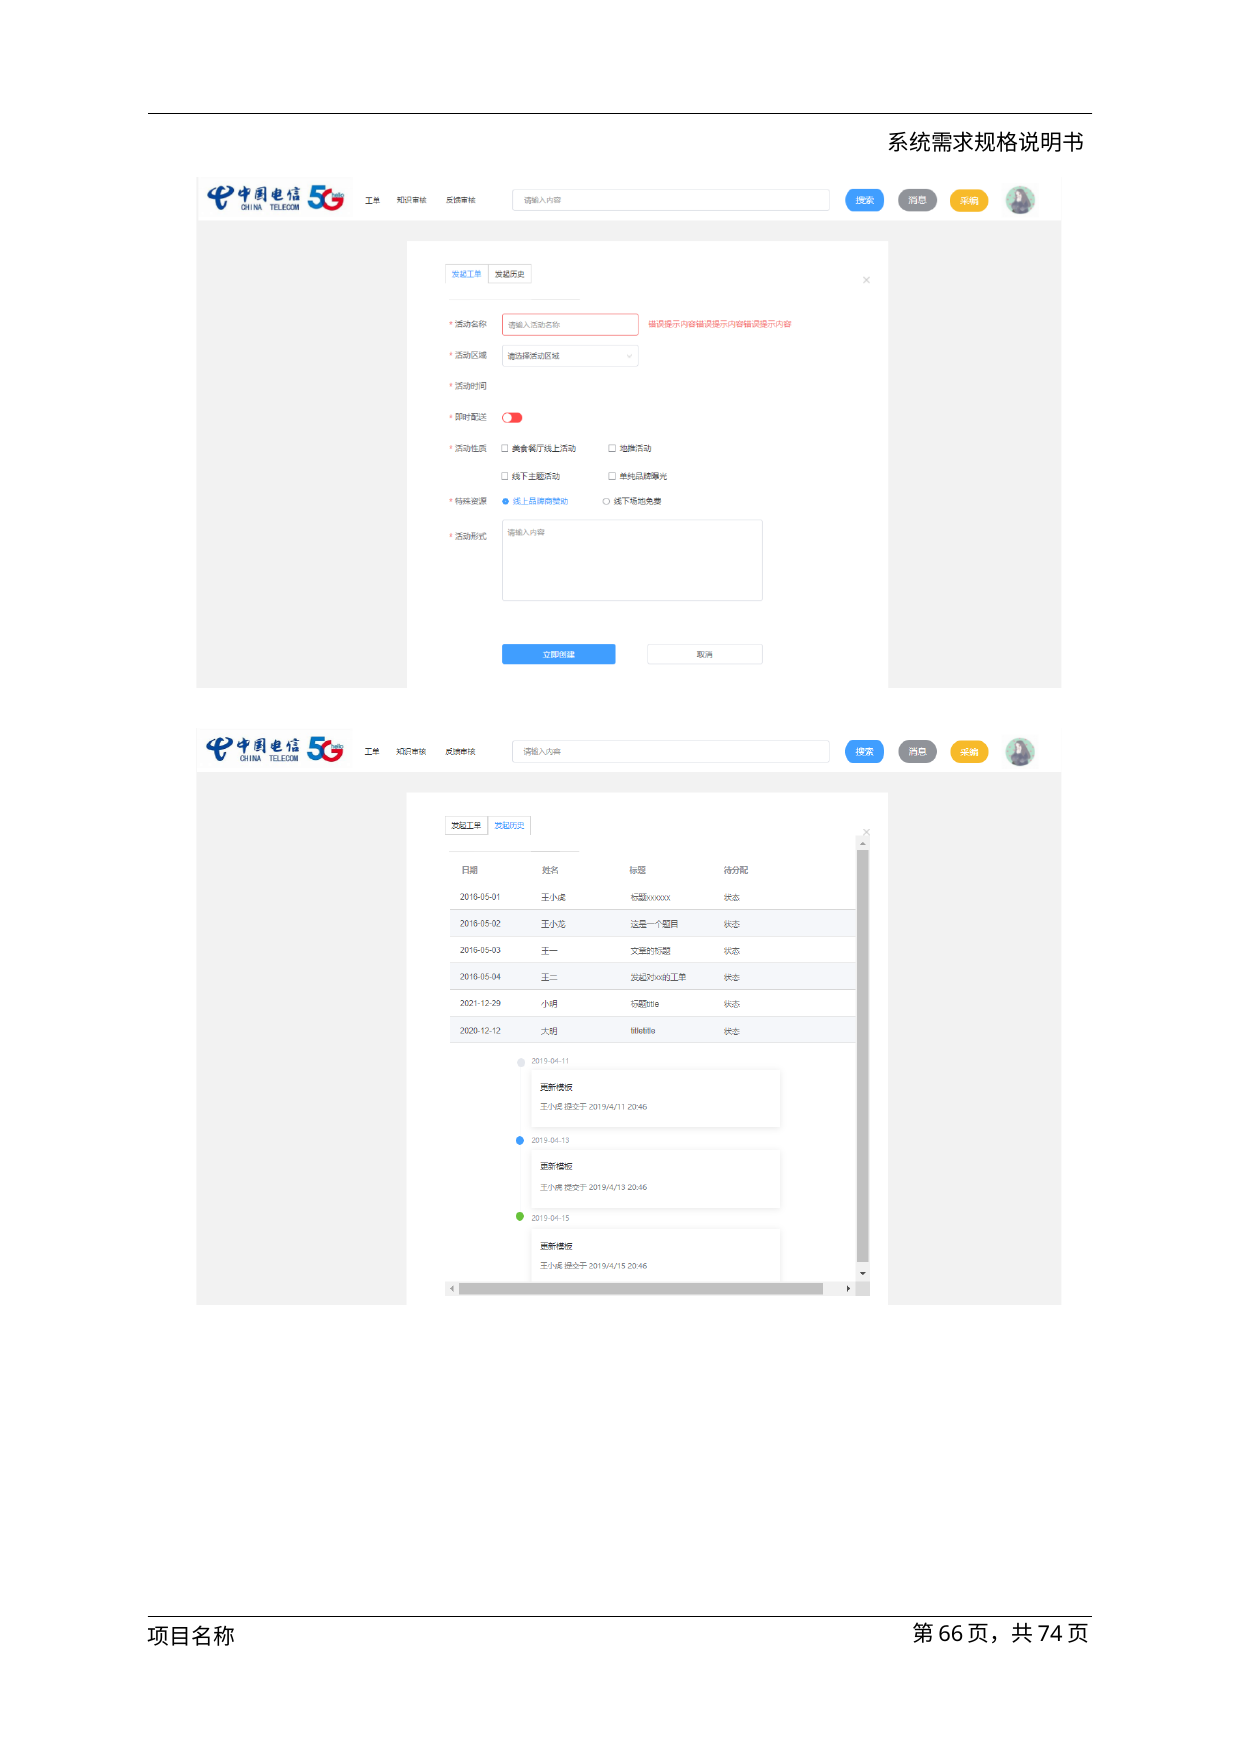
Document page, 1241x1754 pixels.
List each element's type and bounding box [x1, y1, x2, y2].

picture [196, 728, 1062, 1305]
picture [196, 177, 1062, 688]
